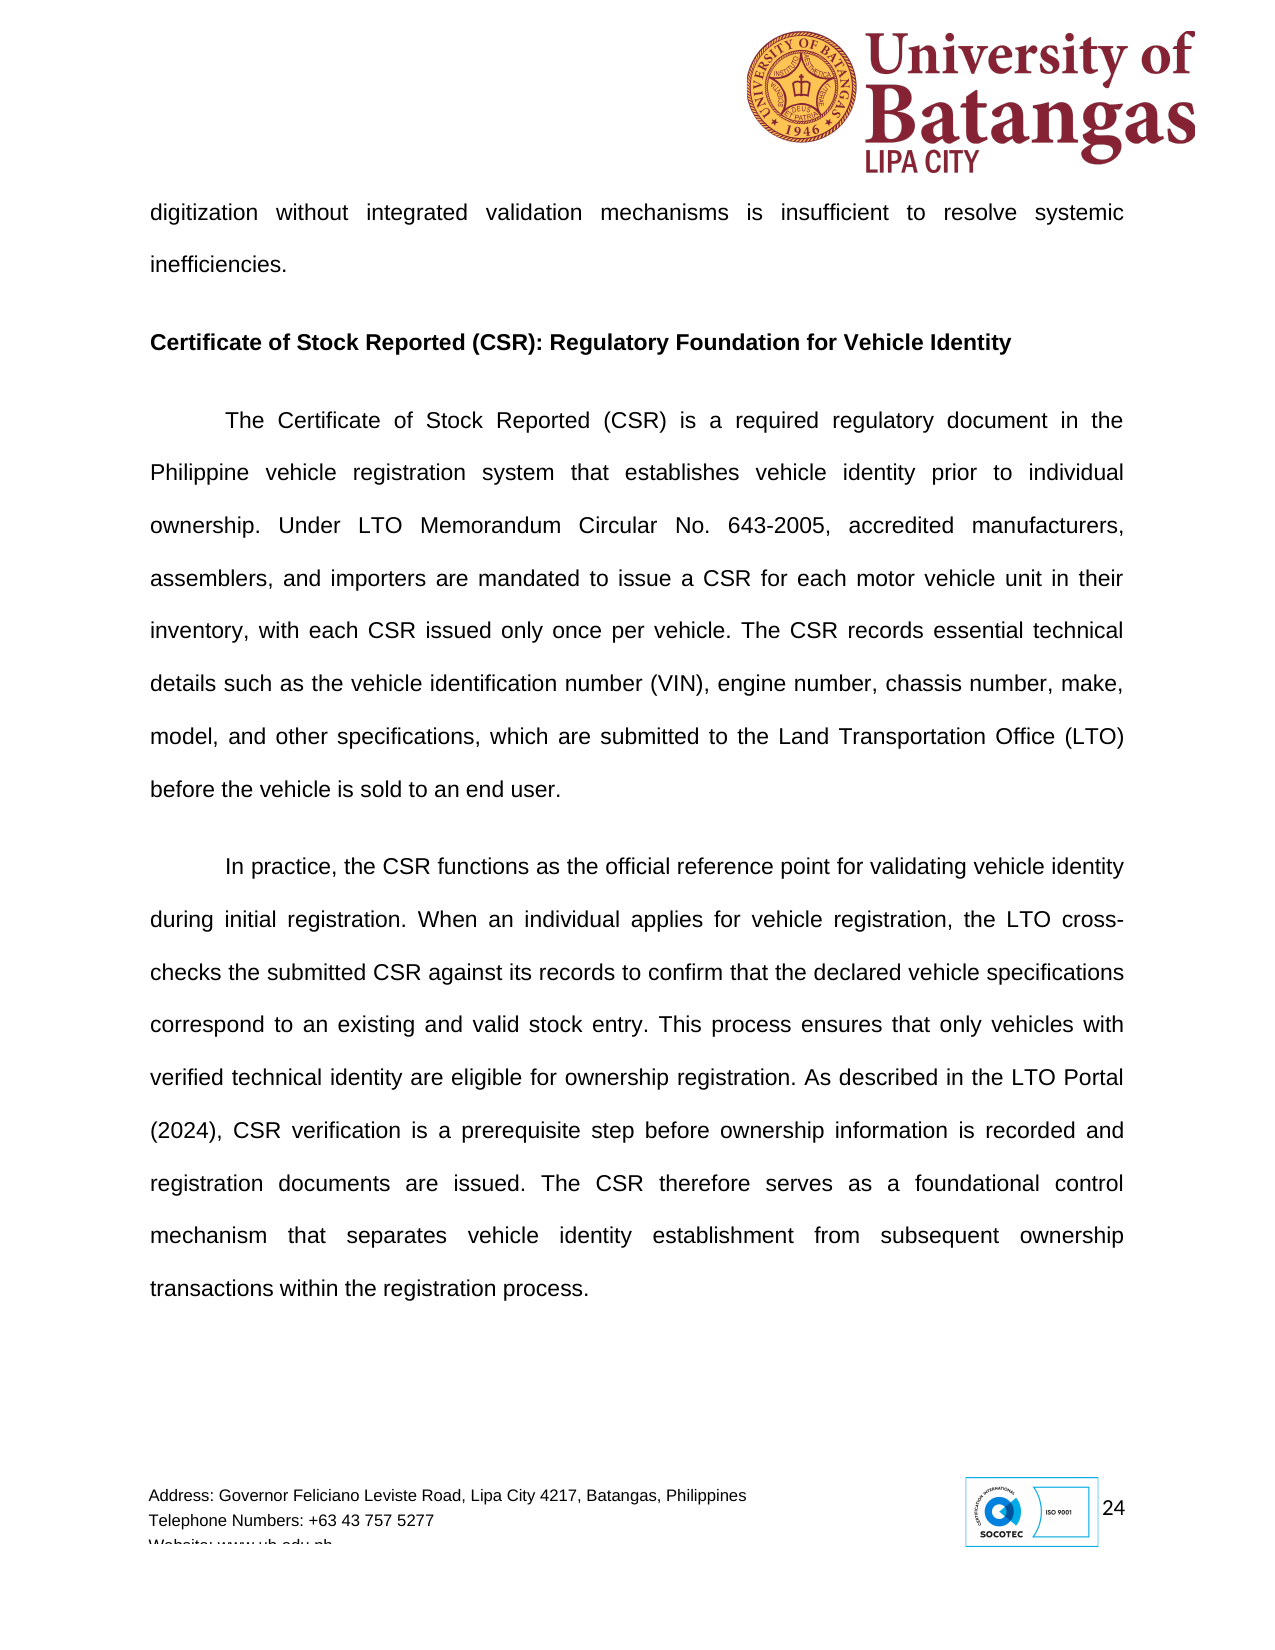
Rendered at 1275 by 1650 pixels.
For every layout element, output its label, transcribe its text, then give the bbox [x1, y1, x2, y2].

picture [746, 31, 1195, 173]
text Certificate of Stock Reported (CSR): Regulatory Foundation for Vehicle Identity [150, 329, 1125, 355]
text In practice, the CSR functions as the official reference point for validating vehicle identity during initial registration. When an individual applies for vehicle registration, the LTO cross-checks the submitted CSR against its records to confirm that the declared vehicle specifications correspond to an existing and valid stock entry. This process ensures that only vehicles with verified technical identity are eligible for ownership registration. As described in the LTO Portal (2024), CSR verification is a prerequisite step before ownership information is recorded and registration documents are issued. The CSR therefore serves as a foundational control mechanism that separates vehicle identity establishment from subsequent ownership transactions within the registration process. [150, 853, 1125, 1301]
picture [965, 1479, 1099, 1545]
text The Certificate of Stock Reported (CSR) is a required regulatory document in the Philippine vehicle registration system that establishes vehicle identity prior to individual ownership. Under LTO Memorandum Circular No. 643-2005, accredited manufacturers, assemblers, and importers are mandated to issue a CSR for each motor vehicle unit in their inventory, with each CSR issued only once per vehicle. The CSR records essential technical details such as the vehicle identification number (VIN), engine number, chassis number, make, model, and other specifications, which are submitted to the Land Transportation Office (LTO) before the vehicle is sold to an end user. [150, 407, 1125, 802]
